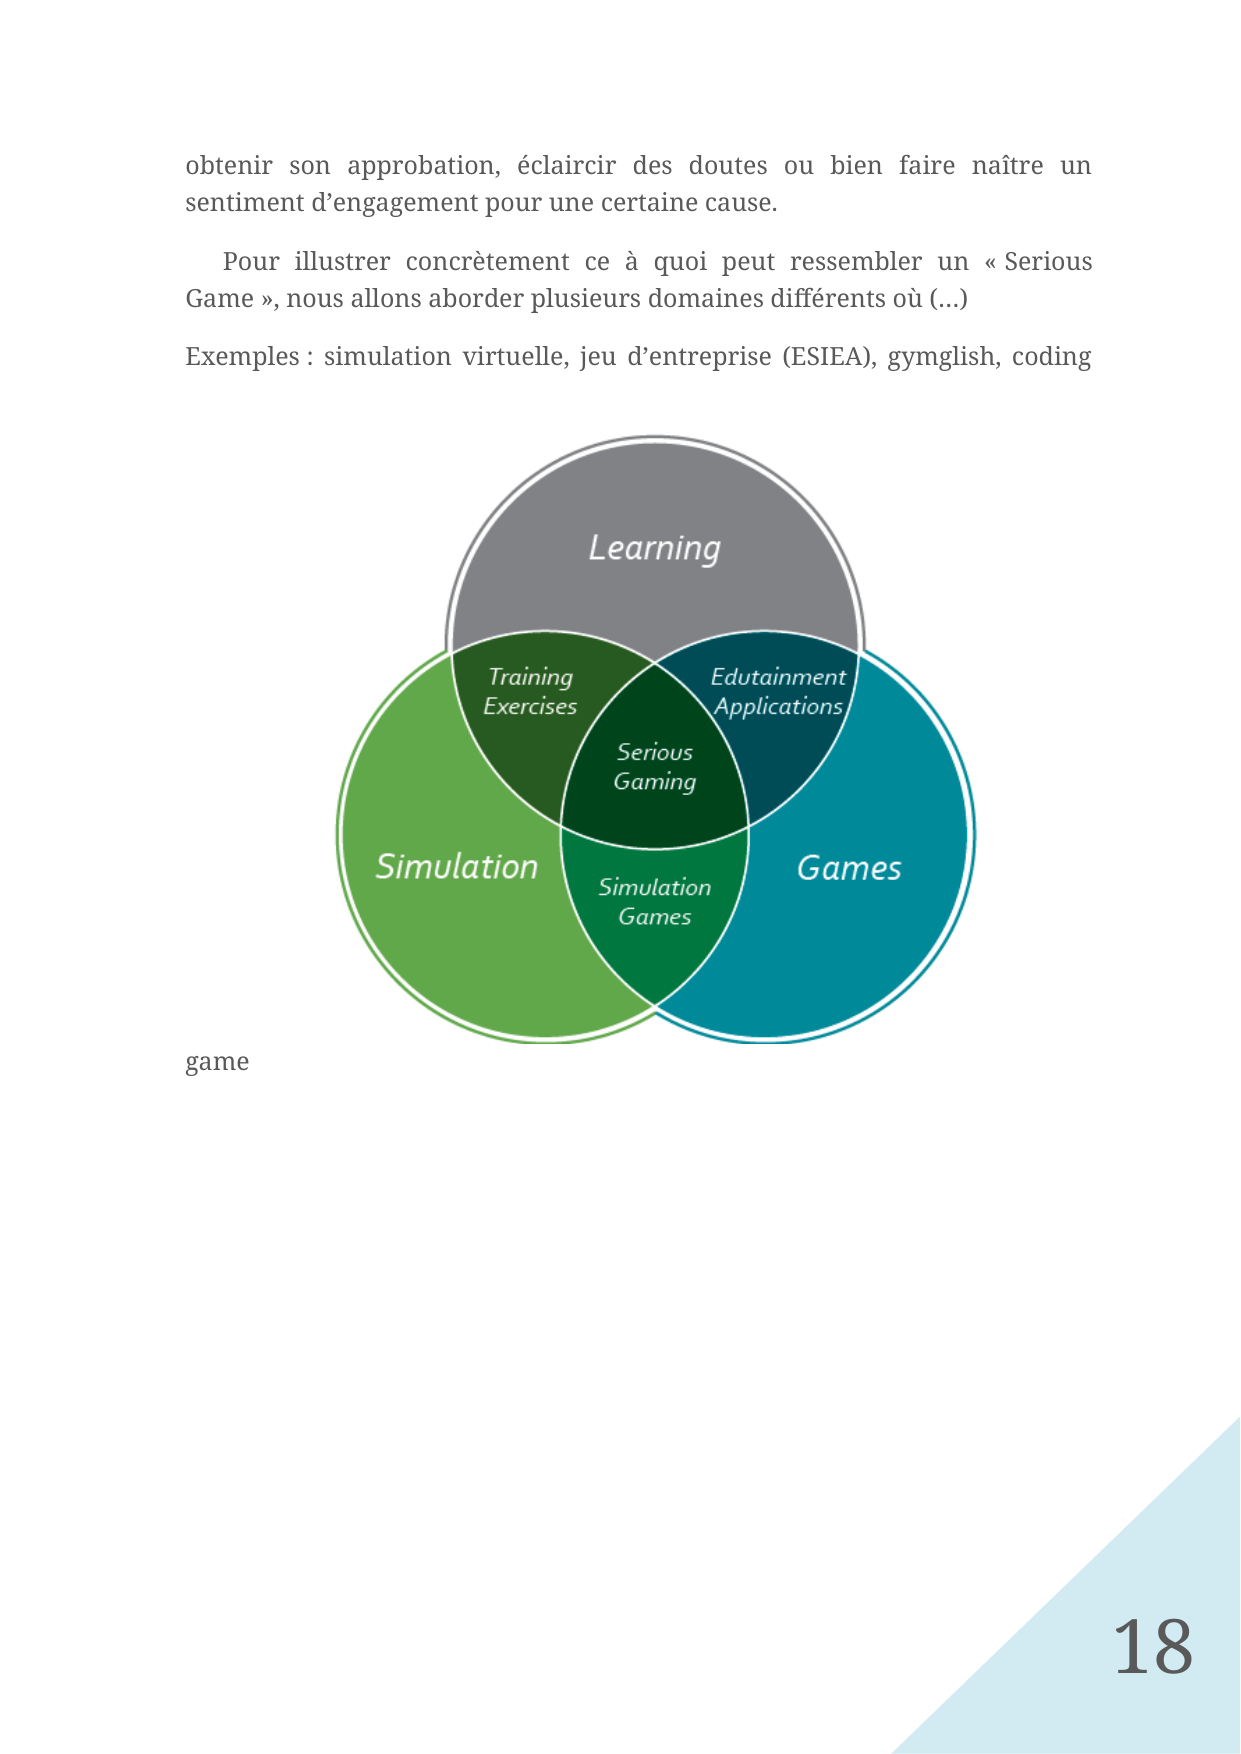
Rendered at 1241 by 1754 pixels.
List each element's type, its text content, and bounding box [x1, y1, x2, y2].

text Pour illustrer concrètement ce à quoi peut ressembler un « Serious Game », nous allons aborder plusieurs domaines différents où (…) [185, 243, 1093, 315]
text Exemples : simulation virtuelle, jeu d’entreprise (ESIEA), gymglish, coding game [185, 1044, 1093, 1078]
picture [184, 391, 1129, 1044]
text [185, 148, 1093, 219]
text Exemples : simulation virtuelle, jeu d’entreprise (ESIEA), gymglish, coding game [185, 339, 1093, 391]
